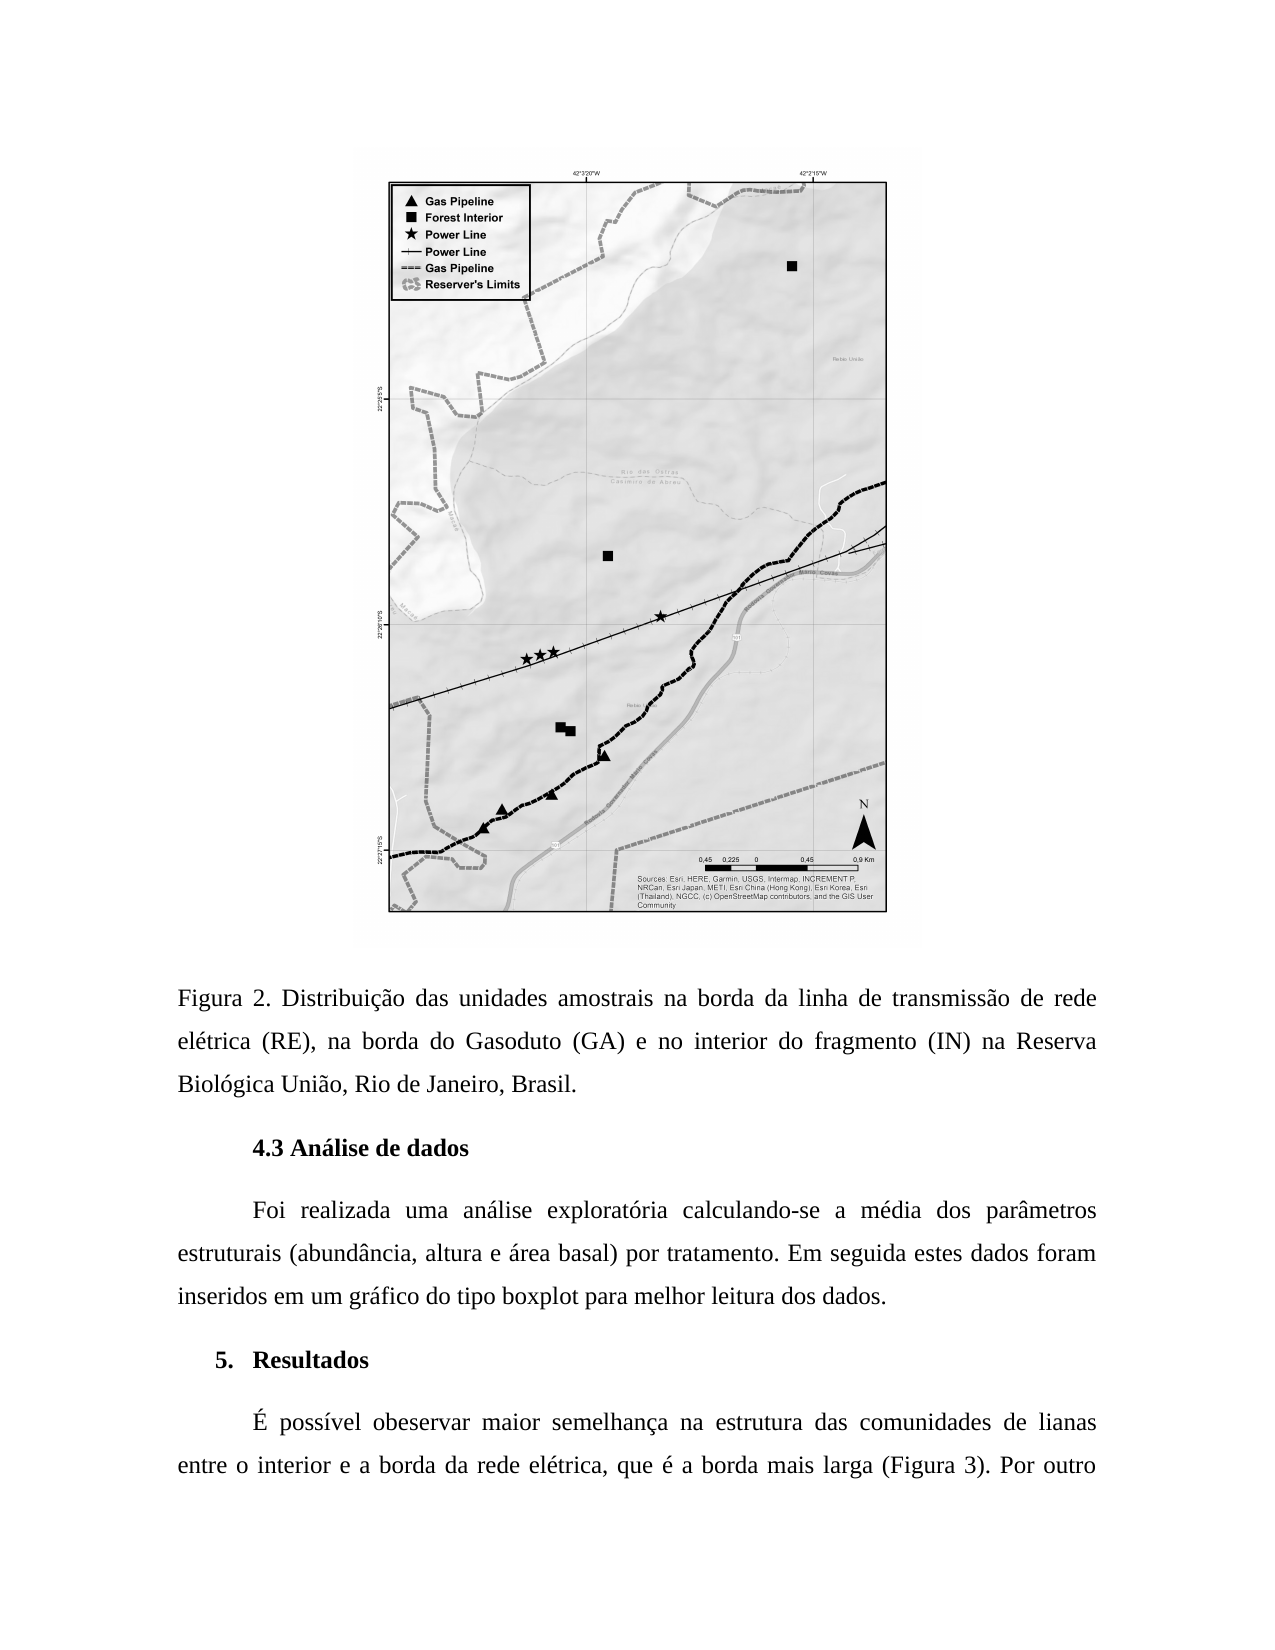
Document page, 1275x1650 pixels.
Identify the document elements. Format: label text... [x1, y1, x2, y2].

text Foi realizada uma análise exploratória calculando-se a média dos parâmetros estruturais (abundância, altura e área basal) por tratamento. Em seguida estes dados foram inseridos em um gráfico do tipo boxplot para melhor leitura dos dados. [177, 1195, 1098, 1310]
text Figura 2. Distribuição das unidades amostrais na borda da linha de transmissão de rede elétrica (RE), na borda do Gasoduto (GA) e no interior do fragmento (IN) na Reserva Biológica União, Rio de Janeiro, Brasil. [177, 983, 1098, 1098]
picture [353, 147, 922, 948]
subtitle Resultados [215, 1345, 1098, 1374]
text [177, 1407, 1098, 1479]
subtitle 4.3 Análise de dados [177, 1133, 1098, 1162]
